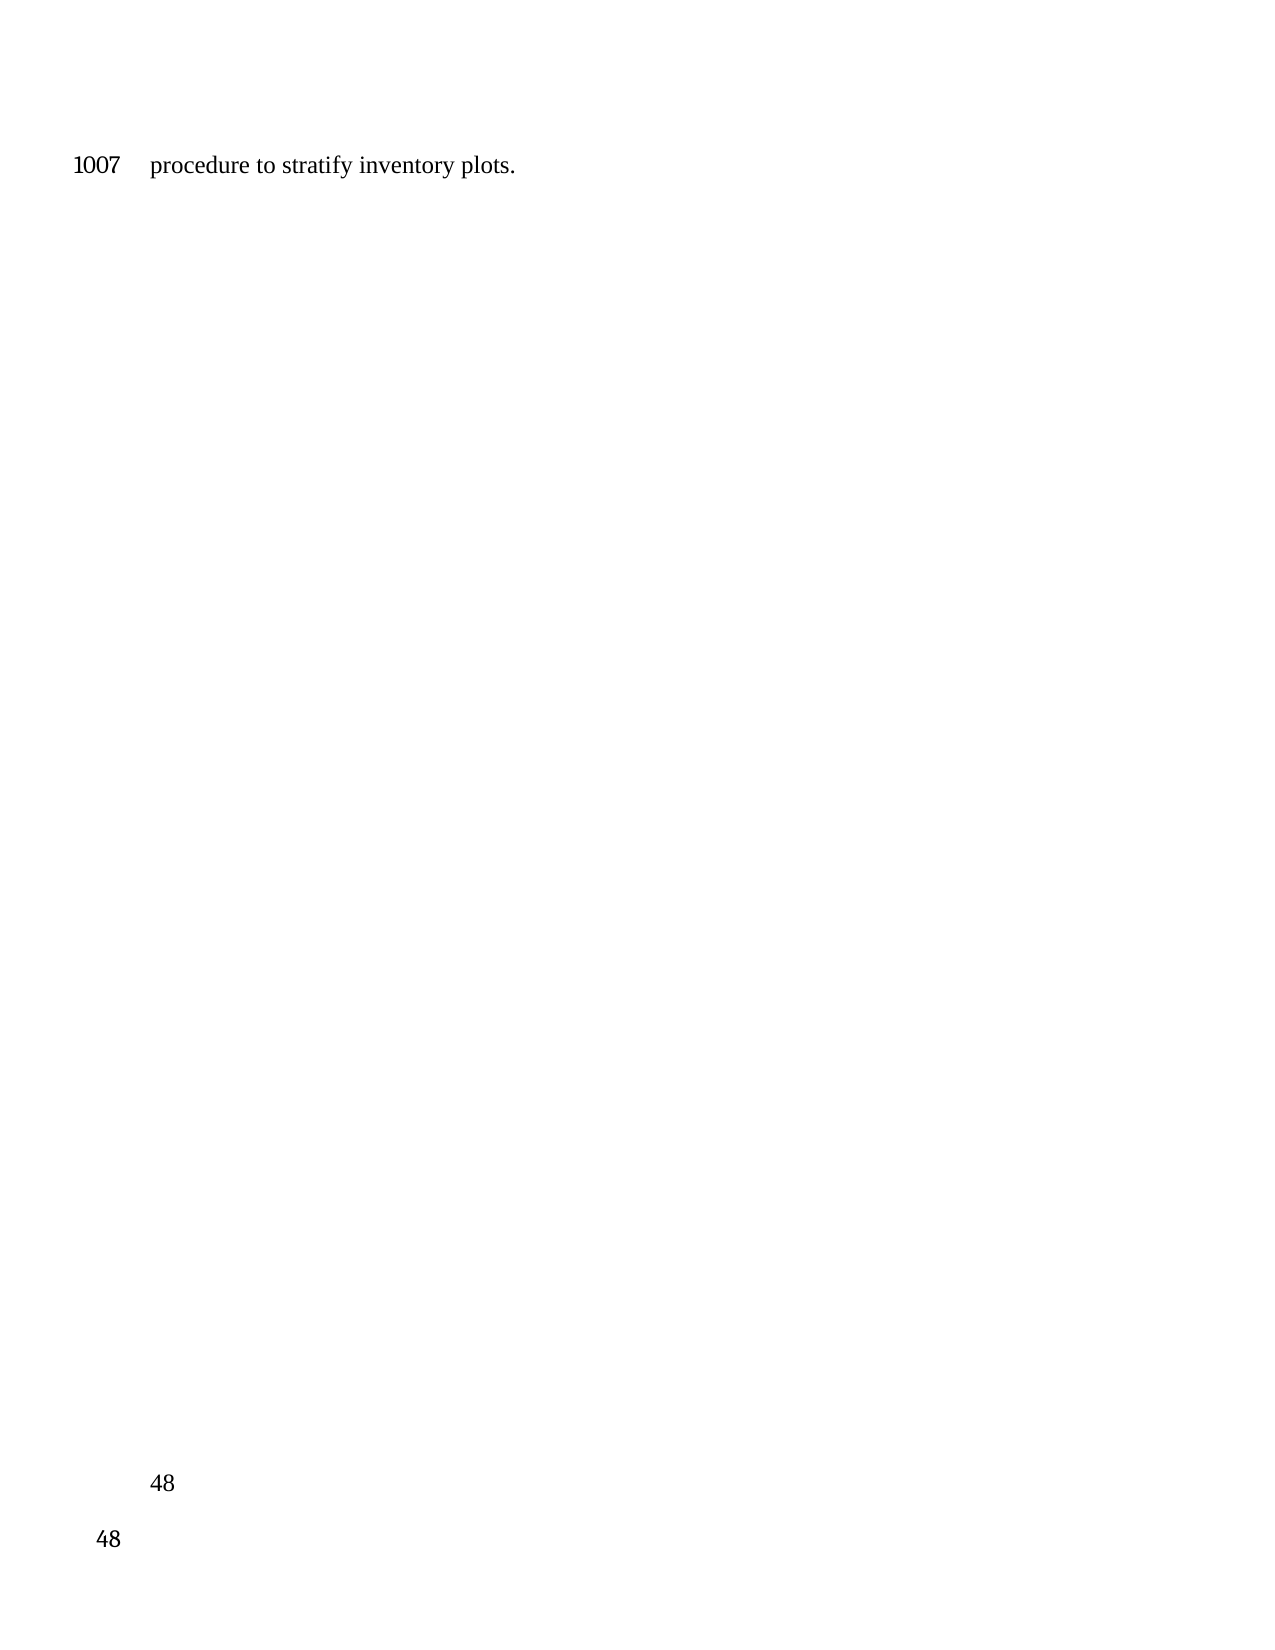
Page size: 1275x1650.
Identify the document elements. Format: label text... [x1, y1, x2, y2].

text Table 1. Response (RE) and explanatory (EX) variables used in this study’s statistical analyses. Variables listed in the “Topography” category were also used in the sampling procedure to stratify inventory plots. [150, 150, 1125, 179]
